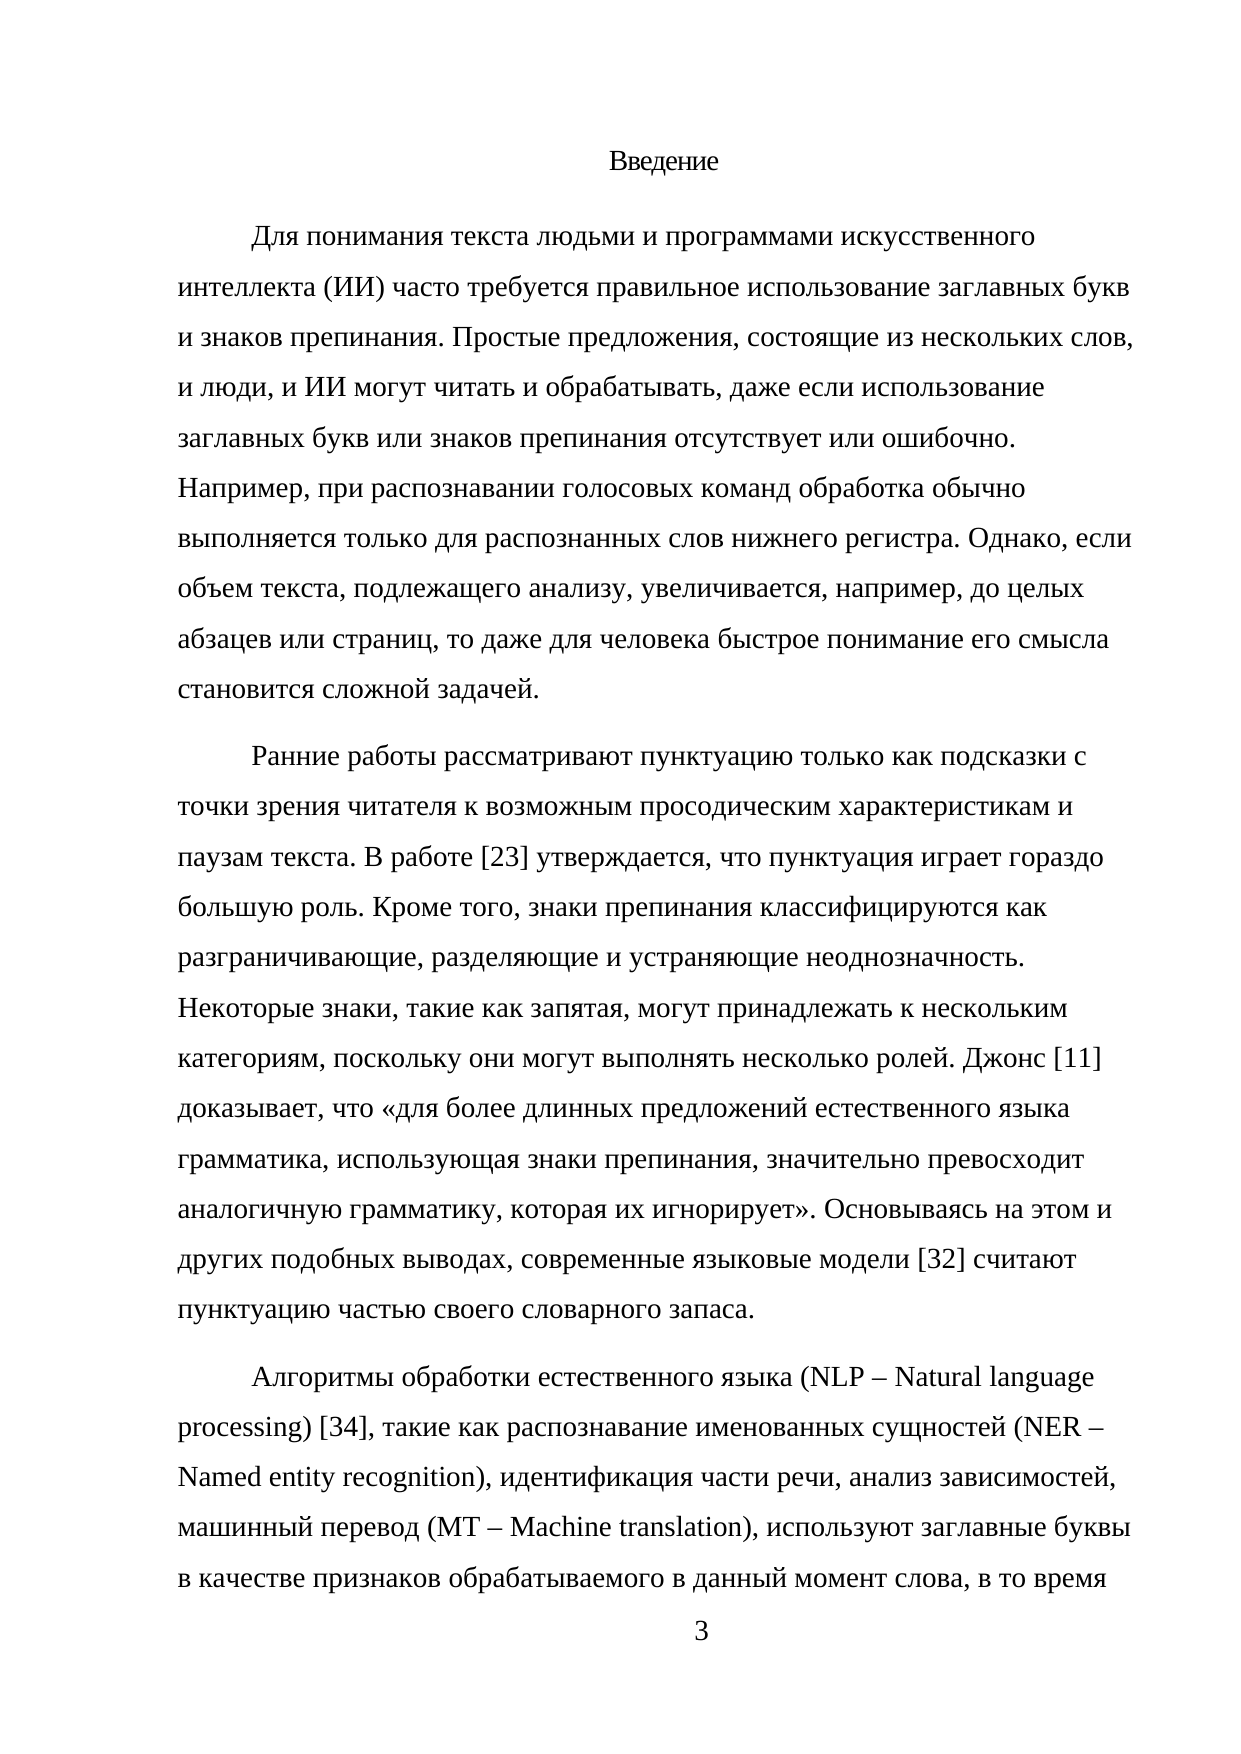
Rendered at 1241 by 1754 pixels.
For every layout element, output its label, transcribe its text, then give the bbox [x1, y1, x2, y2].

text Для понимания текста людьми и программами искусственного интеллекта (ИИ) часто требуется правильное использование заглавных букв и знаков препинания. Простые предложения, состоящие из нескольких слов, и люди, и ИИ могут читать и обрабатывать, даже если использование заглавных букв или знаков препинания отсутствует или ошибочно. Например, при распознавании голосовых команд обработка обычно выполняется только для распознанных слов нижнего регистра. Однако, если объем текста, подлежащего анализу, увеличивается, например, до целых абзацев или страниц, то даже для человека быстрое понимание его смысла становится сложной задачей. [177, 218, 1152, 705]
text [177, 1359, 1152, 1593]
title Введение [177, 143, 1152, 177]
text Ранние работы рассматривают пунктуацию только как подсказки с точки зрения читателя к возможным просодическим характеристикам и паузам текста. В работе [23] утверждается, что пунктуация играет гораздо большую роль. Кроме того, знаки препинания классифицируются как разграничивающие, разделяющие и устраняющие неоднозначность. Некоторые знаки, такие как запятая, могут принадлежать к нескольким категориям, поскольку они могут выполнять несколько ролей. Джонс [11] доказывает, что «для более длинных предложений естественного языка грамматика, использующая знаки препинания, значительно превосходит аналогичную грамматику, которая их игнорирует». Основываясь на этом и других подобных выводах, современные языковые модели [32] считают пунктуацию частью своего словарного запаса. [177, 738, 1152, 1325]
